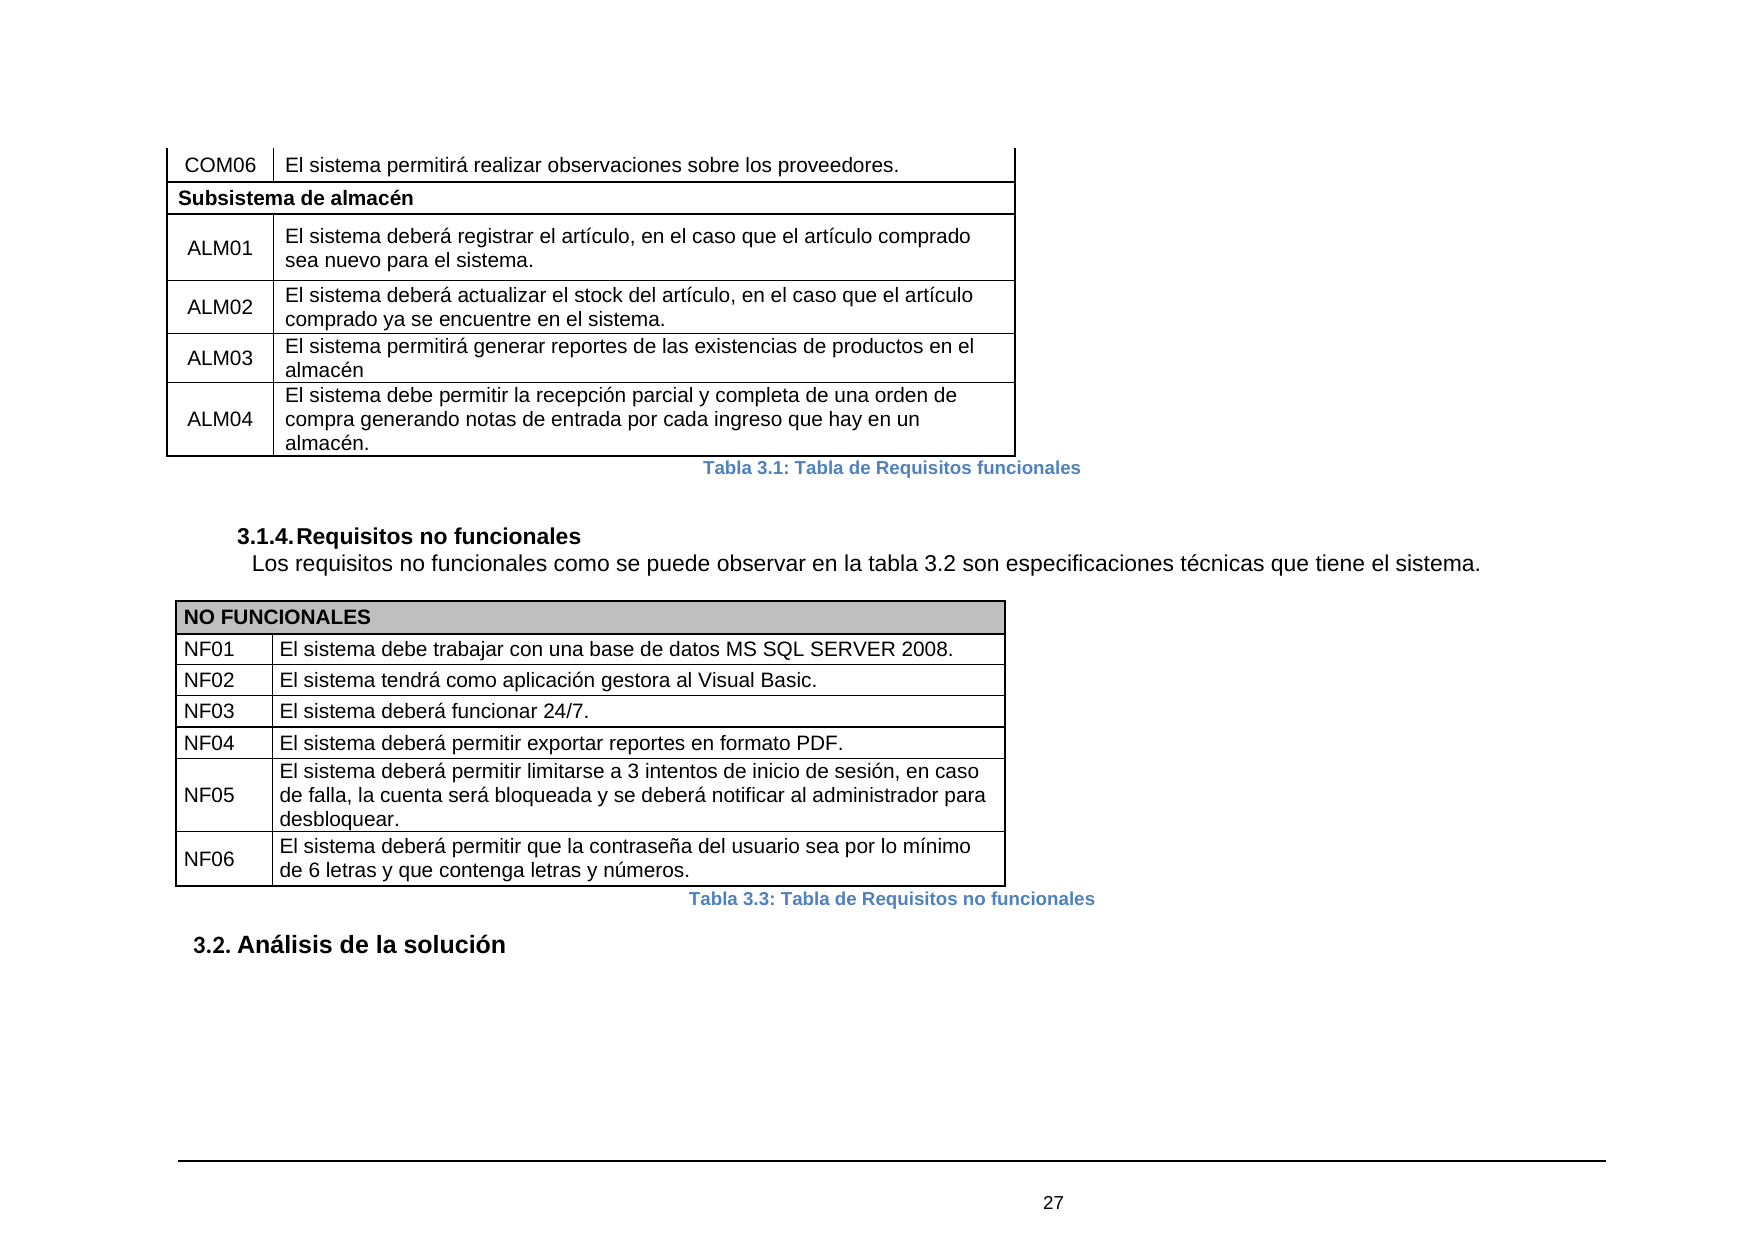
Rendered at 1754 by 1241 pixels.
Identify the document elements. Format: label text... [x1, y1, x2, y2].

table_cell NF03 [177, 696, 272, 726]
table_cell El sistema deberá registrar el artículo, en el caso que el artículo comprado sea nuevo para el sistema. [274, 215, 1014, 280]
table_cell El sistema tendrá como aplicación gestora al Visual Basic. [273, 665, 1004, 695]
table_cell El sistema permitirá realizar observaciones sobre los proveedores. [274, 148, 1014, 181]
table_cell COM06 [168, 148, 273, 181]
table_cell NF04 [177, 728, 272, 758]
table_cell ALM03 [168, 334, 273, 382]
table_cell El sistema deberá actualizar el stock del artículo, en el caso que el artículo comprado ya se encuentre en el sistema. [274, 281, 1014, 333]
table_cell El sistema deberá permitir que la contraseña del usuario sea por lo mínimo de 6 letras y que contenga letras y números. [273, 832, 1004, 885]
table_cell El sistema deberá funcionar 24/7. [273, 696, 1004, 726]
table_cell El sistema permitirá generar reportes de las existencias de productos en el almacén [274, 334, 1014, 382]
subtitle no funcionales [237, 523, 1606, 549]
table_cell [168, 183, 1014, 213]
table_cell NF02 [177, 665, 272, 695]
table_cell El sistema debe permitir la recepción parcial y completa de una orden de compra generando notas de entrada por cada ingreso que hay en un almacén. [274, 383, 1014, 455]
table_cell ALM02 [168, 281, 273, 333]
table_cell NF01 [177, 635, 272, 664]
subtitle Análisis de la solución [193, 930, 1606, 960]
table_cell El sistema deberá permitir exportar reportes en formato PDF. [273, 728, 1004, 758]
table_cell El sistema deberá permitir limitarse a 3 intentos de inicio de sesión, en caso de falla, la cuenta será bloqueada y se deberá notificar al administrador para desbloquear. [273, 759, 1004, 831]
table_cell NF06 [177, 832, 272, 885]
table_cell ALM01 [168, 215, 273, 280]
table_cell ALM04 [168, 383, 273, 455]
table_header NO FUNCIONALES [177, 602, 1004, 633]
table_cell El sistema debe trabajar con una base de datos MS SQL SERVER 2008. [273, 635, 1004, 664]
table_cell NF05 [177, 759, 272, 831]
